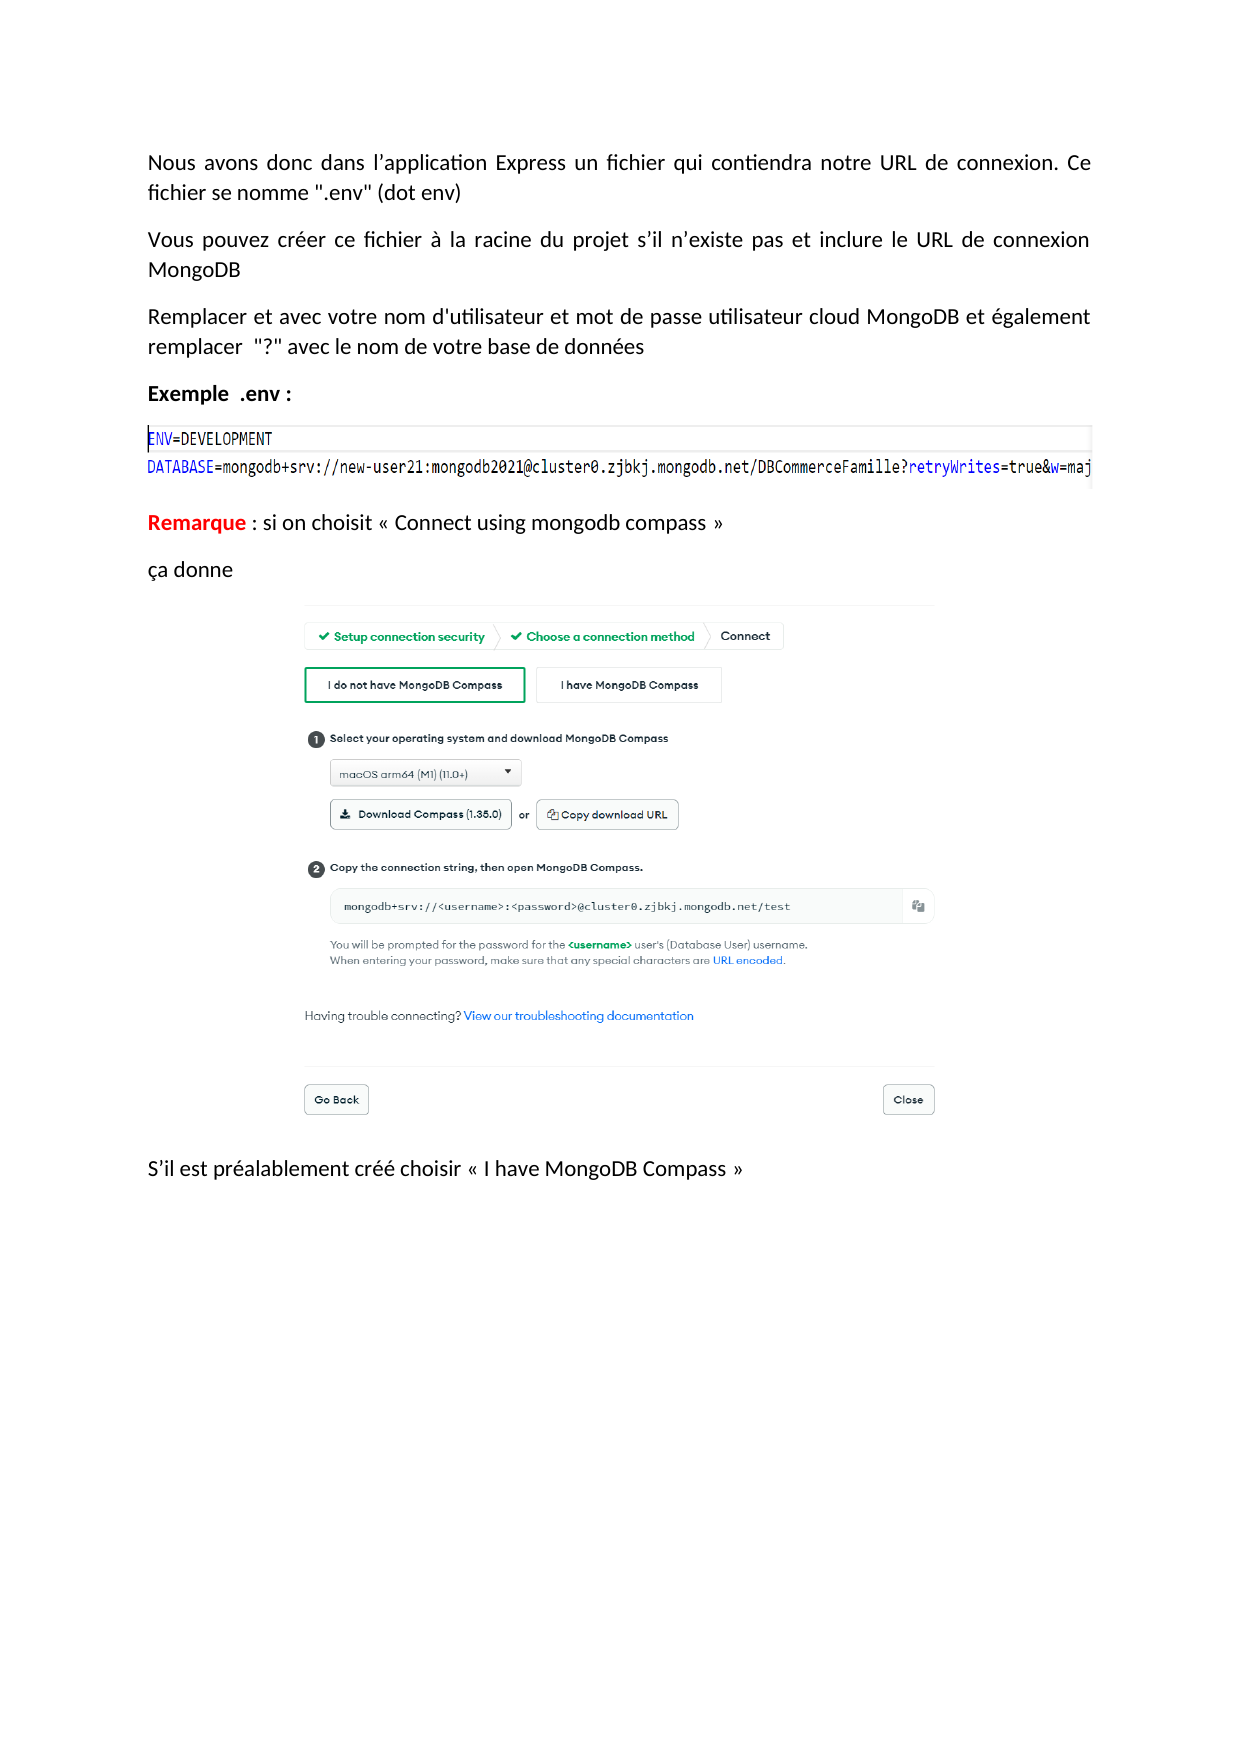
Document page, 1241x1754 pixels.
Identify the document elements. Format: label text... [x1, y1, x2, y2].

text Remplacer et avec votre nom d'utilisateur et mot de passe utilisateur cloud MongoDB et également remplacer "?" avec le nom de votre base de données [148, 302, 1093, 360]
text Nous avons donc dans l’application Express un fichier qui contiendra notre URL de connexion. Ce fichier se nomme ".env" (dot env) [148, 148, 1093, 206]
text ça donne [148, 555, 1093, 583]
text Remarque : si on choisit « Connect using mongodb compass » [148, 508, 1093, 536]
picture [289, 601, 952, 1136]
picture [147, 425, 1093, 489]
text S’il est préalablement créé choisir « I have MongoDB Compass » [148, 1154, 1093, 1182]
text Exemple .env : [148, 379, 1093, 407]
text Vous pouvez créer ce fichier à la racine du projet s’il n’existe pas et inclure le URL de connexion MongoDB [148, 225, 1093, 283]
